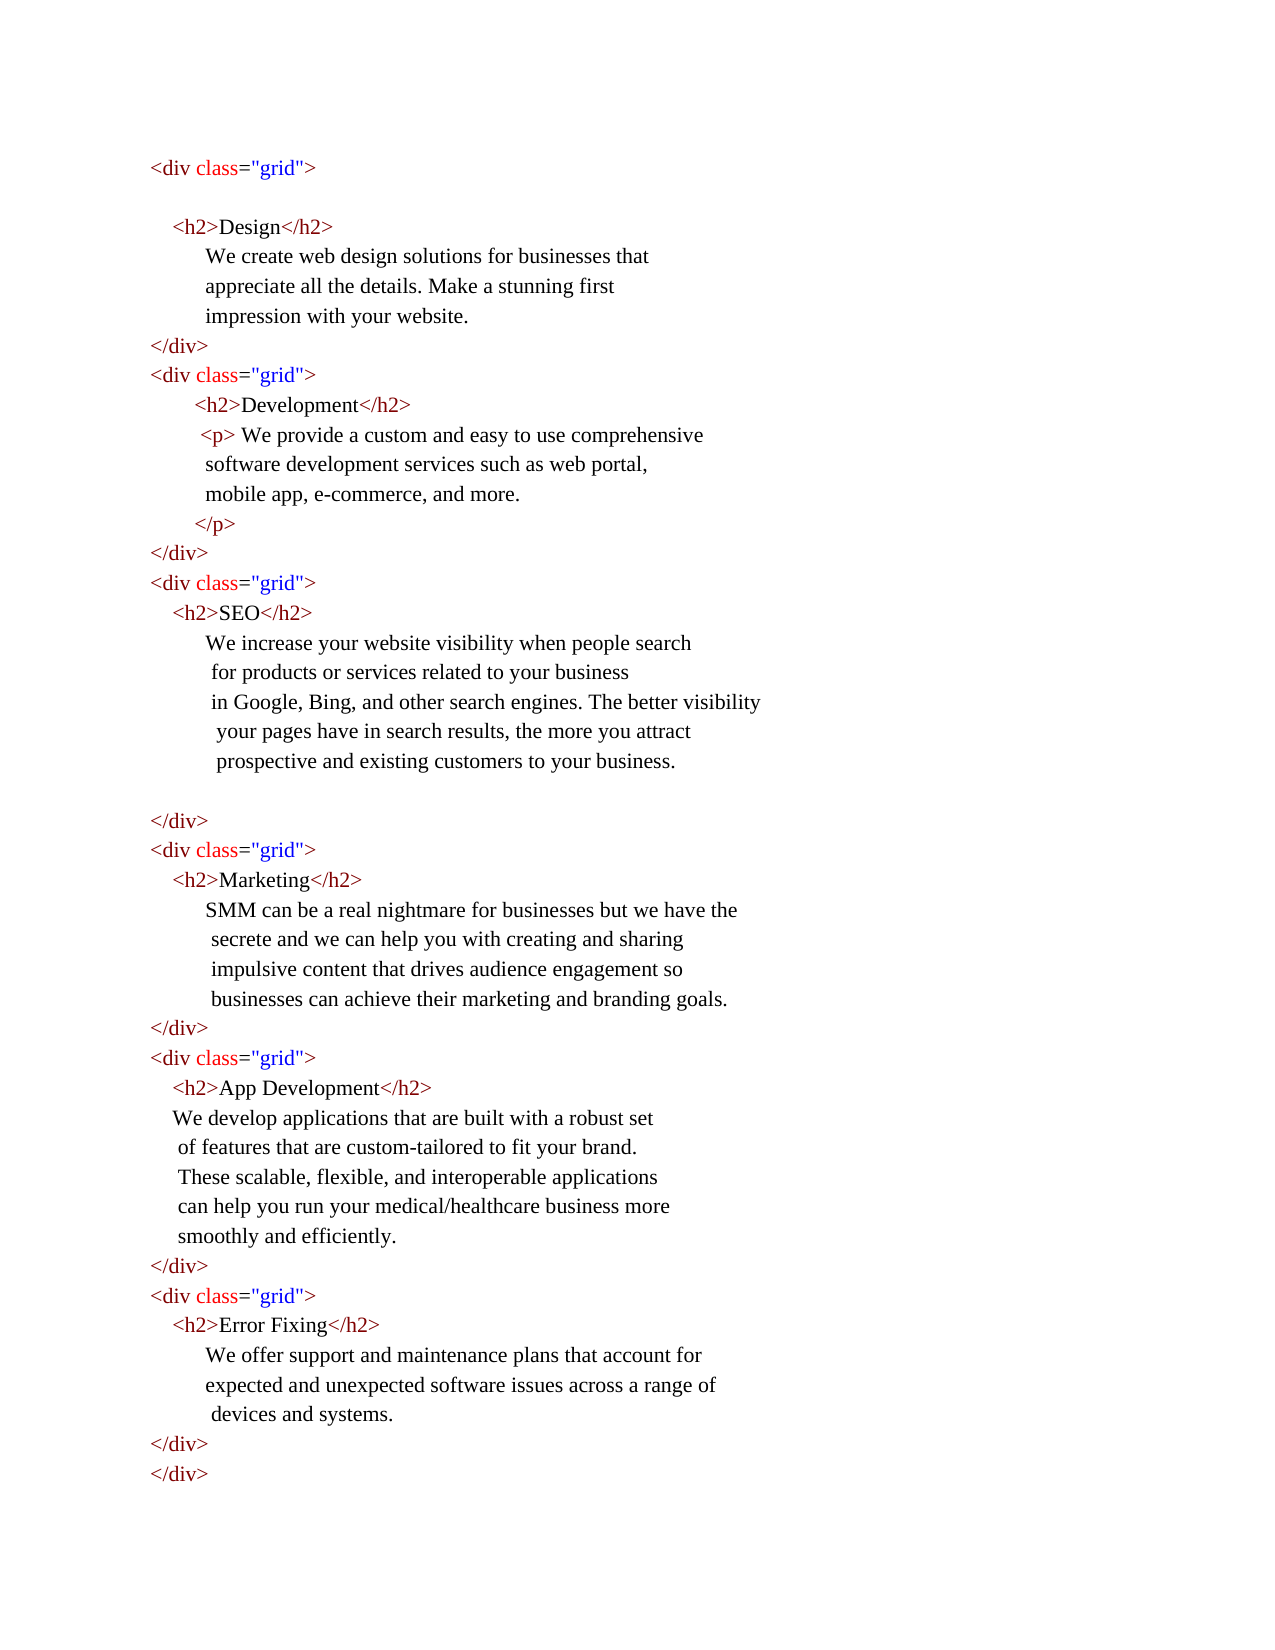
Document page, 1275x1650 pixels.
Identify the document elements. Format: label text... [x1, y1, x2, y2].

text your pages have in search results, the more you attract [150, 714, 1125, 744]
text <div class="grid"> [150, 150, 1125, 180]
text <div class="grid"> [150, 358, 1125, 387]
text We offer support and maintenance plans that account for [150, 1337, 1125, 1367]
text </div> [150, 1011, 1125, 1041]
text </div> [150, 803, 1125, 833]
text We increase your website visibility when people search [150, 625, 1125, 655]
text </div> [150, 1248, 1125, 1278]
text impulsive content that drives audience engagement so [150, 952, 1125, 981]
text We develop applications that are built with a robust set [150, 1100, 1125, 1130]
text <div class="grid"> [150, 1041, 1125, 1070]
text We create web design solutions for businesses that [150, 239, 1125, 269]
text <div class="grid"> [150, 833, 1125, 862]
text <div class="grid"> [150, 1278, 1125, 1308]
text <h2>Error Fixing</h2> [150, 1308, 1125, 1337]
text businesses can achieve their marketing and branding goals. [150, 981, 1125, 1011]
text <h2>Marketing</h2> [150, 862, 1125, 892]
text of features that are custom-tailored to fit your brand. [150, 1130, 1125, 1159]
text in Google, Bing, and other search engines. The better visibility [150, 684, 1125, 714]
text mobile app, e-commerce, and more. [150, 477, 1125, 506]
text </div> [150, 328, 1125, 358]
text These scalable, flexible, and interoperable applications [150, 1159, 1125, 1189]
text SMM can be a real nightmare for businesses but we have the [150, 892, 1125, 922]
text for products or services related to your business [150, 655, 1125, 684]
text <h2>SEO</h2> [150, 595, 1125, 625]
text impression with your website. [150, 298, 1125, 328]
text <div class="grid"> [150, 566, 1125, 595]
text </div> [150, 1427, 1125, 1456]
text prospective and existing customers to your business. [150, 744, 1125, 773]
text appreciate all the details. Make a stunning first [150, 269, 1125, 298]
text </div> [150, 536, 1125, 566]
text <h2>Design</h2> [150, 209, 1125, 239]
text </p> [150, 506, 1125, 536]
text <h2>Development</h2> [150, 387, 1125, 417]
text smoothly and efficiently. [150, 1219, 1125, 1248]
text secrete and we can help you with creating and sharing [150, 922, 1125, 952]
text </div> [150, 1456, 1125, 1486]
text devices and systems. [150, 1397, 1125, 1427]
text expected and unexpected software issues across a range of [150, 1367, 1125, 1397]
text <p> We provide a custom and easy to use comprehensive [150, 417, 1125, 447]
text can help you run your medical/healthcare business more [150, 1189, 1125, 1219]
text software development services such as web portal, [150, 447, 1125, 477]
text <h2>App Development</h2> [150, 1070, 1125, 1100]
